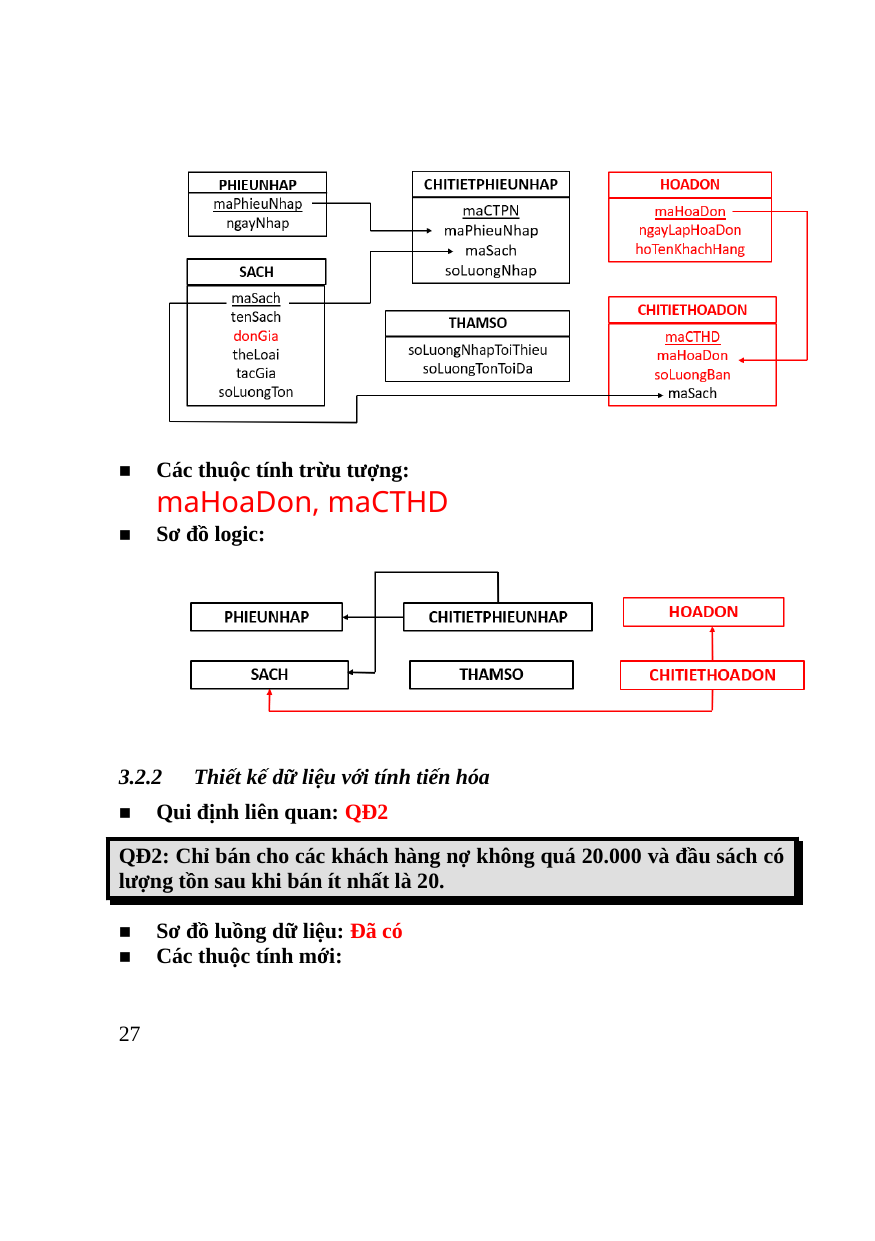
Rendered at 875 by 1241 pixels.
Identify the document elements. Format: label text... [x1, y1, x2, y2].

list Các thuộc tính mới: [118, 943, 786, 968]
list maHoaDon, maCTHD [156, 482, 786, 521]
subtitle Thiết kế dữ liệu với tính tiến hóa [118, 764, 786, 789]
list Các thuộc tính trừu tượng: [118, 457, 786, 482]
picture [156, 559, 823, 726]
list Sơ đồ luồng dữ liệu: Đã có [118, 918, 786, 943]
text QĐ2: Chỉ bán cho các khách hàng nợ không quá 20.000 và đầu sách có lượng tồn sau khi bán ít nhất là 20. [110, 841, 794, 896]
list Qui định liên quan: QĐ2 [118, 799, 786, 824]
picture [156, 158, 823, 433]
list Sơ đồ logic: [118, 521, 786, 547]
